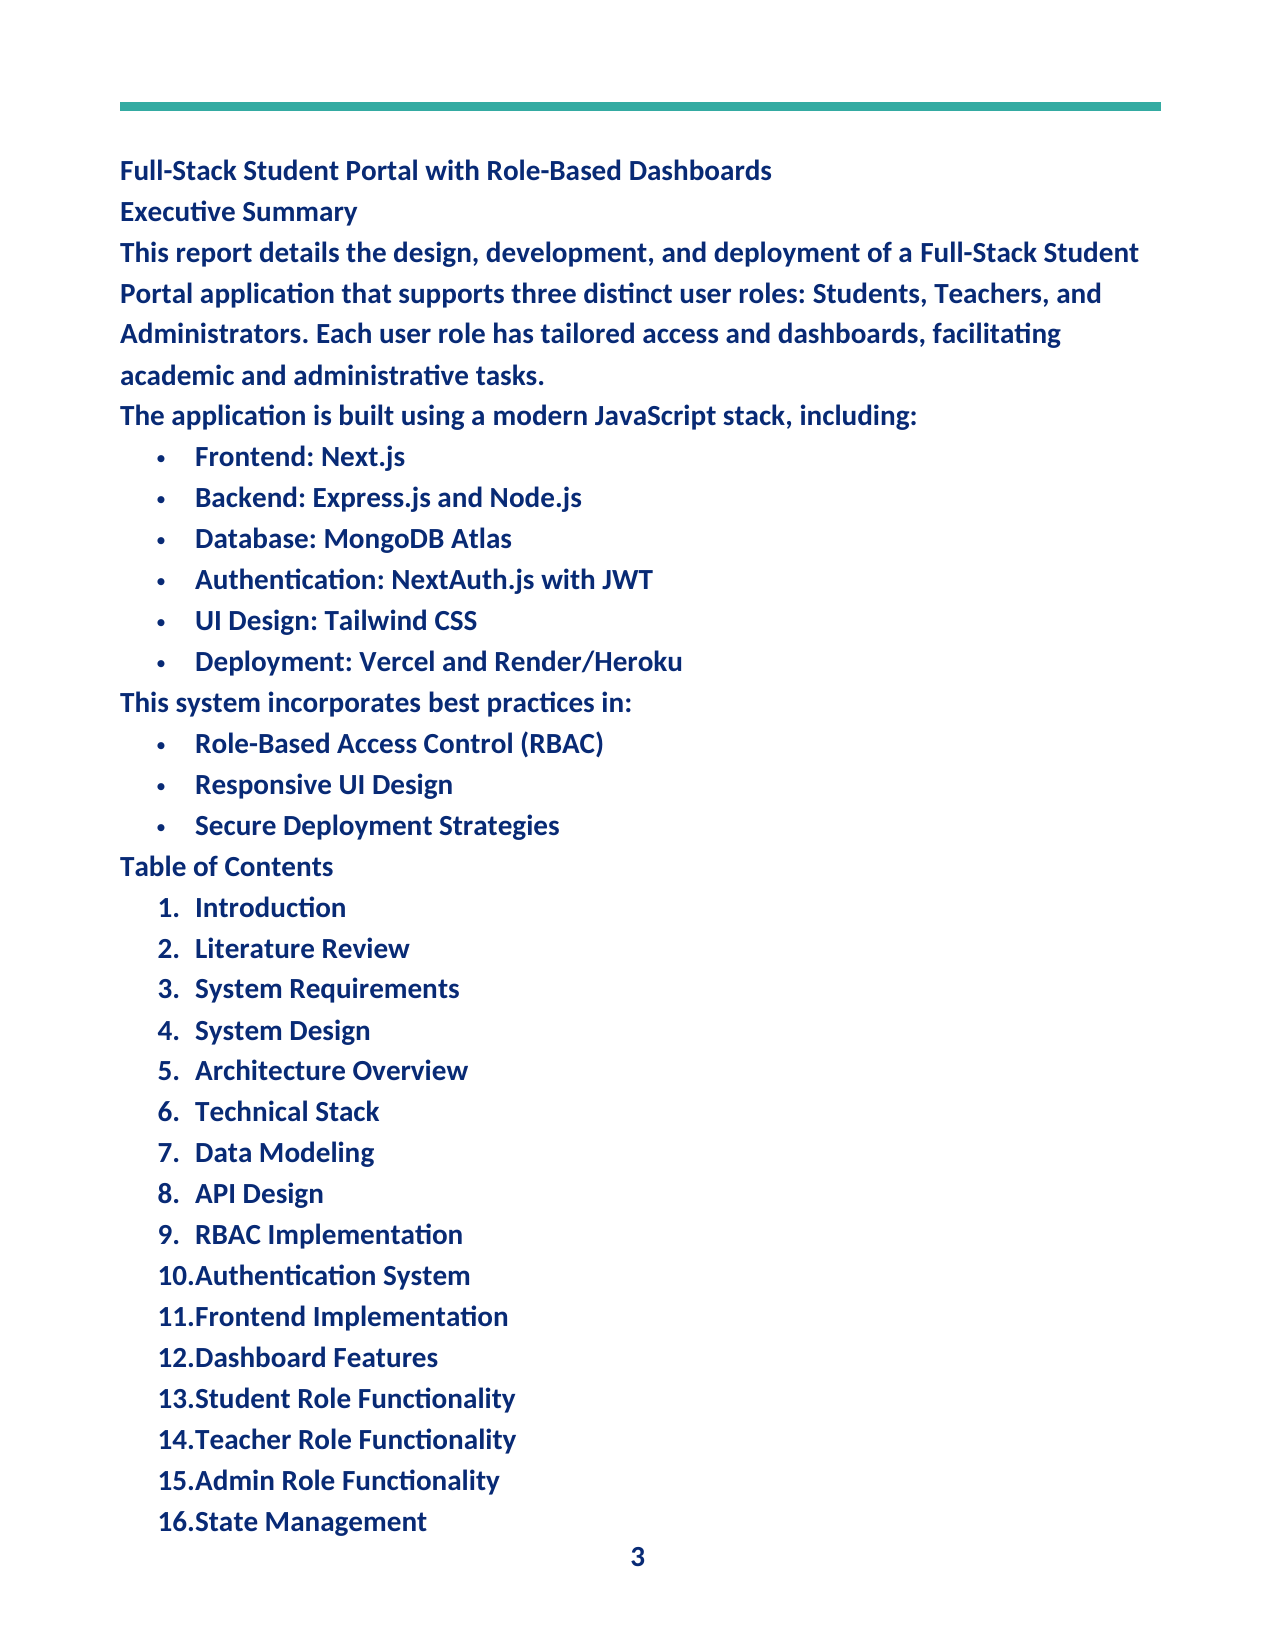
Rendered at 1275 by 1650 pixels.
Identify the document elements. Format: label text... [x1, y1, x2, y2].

list State Management [157, 1503, 1155, 1538]
list Technical Stack [157, 1093, 1155, 1129]
list System Requirements [157, 971, 1155, 1006]
list Frontend: Next.js [157, 438, 1155, 474]
list Introduction [157, 889, 1155, 924]
list System Design [157, 1012, 1155, 1047]
list Dashboard Features [157, 1339, 1155, 1375]
text This system incorporates best practices in: [120, 684, 1155, 720]
list UI Design: Tailwind CSS [157, 602, 1155, 638]
list Responsive UI Design [157, 766, 1155, 802]
list Data Modeling [157, 1134, 1155, 1170]
text Table of Contents [120, 848, 1155, 883]
list Authentication: NextAuth.js with JWT [157, 561, 1155, 597]
list Authentication System [157, 1257, 1155, 1293]
text This report details the design, development, and deployment of a Full-Stack Student Portal application that supports three distinct user roles: Students, Teachers, and Administrators. Each user role has tailored access and dashboards, facilitating academic and administrative tasks. [120, 234, 1155, 392]
text The application is built using a modern JavaScript stack, including: [120, 397, 1155, 433]
list Student Role Functionality [157, 1380, 1155, 1416]
list Teacher Role Functionality [157, 1421, 1155, 1457]
list API Design [157, 1175, 1155, 1211]
list Backend: Express.js and Node.js [157, 479, 1155, 515]
text Executive Summary [120, 193, 1155, 228]
list Literature Review [157, 930, 1155, 965]
list Admin Role Functionality [157, 1462, 1155, 1497]
text Full-Stack Student Portal with Role-Based Dashboards [120, 152, 1155, 187]
list Database: MongoDB Atlas [157, 520, 1155, 556]
list RBAC Implementation [157, 1216, 1155, 1252]
list Frontend Implementation [157, 1298, 1155, 1334]
list Role-Based Access Control (RBAC) [157, 725, 1155, 761]
list Deployment: Vercel and Render/Heroku [157, 643, 1155, 679]
list Secure Deployment Strategies [157, 807, 1155, 842]
list Architecture Overview [157, 1052, 1155, 1088]
